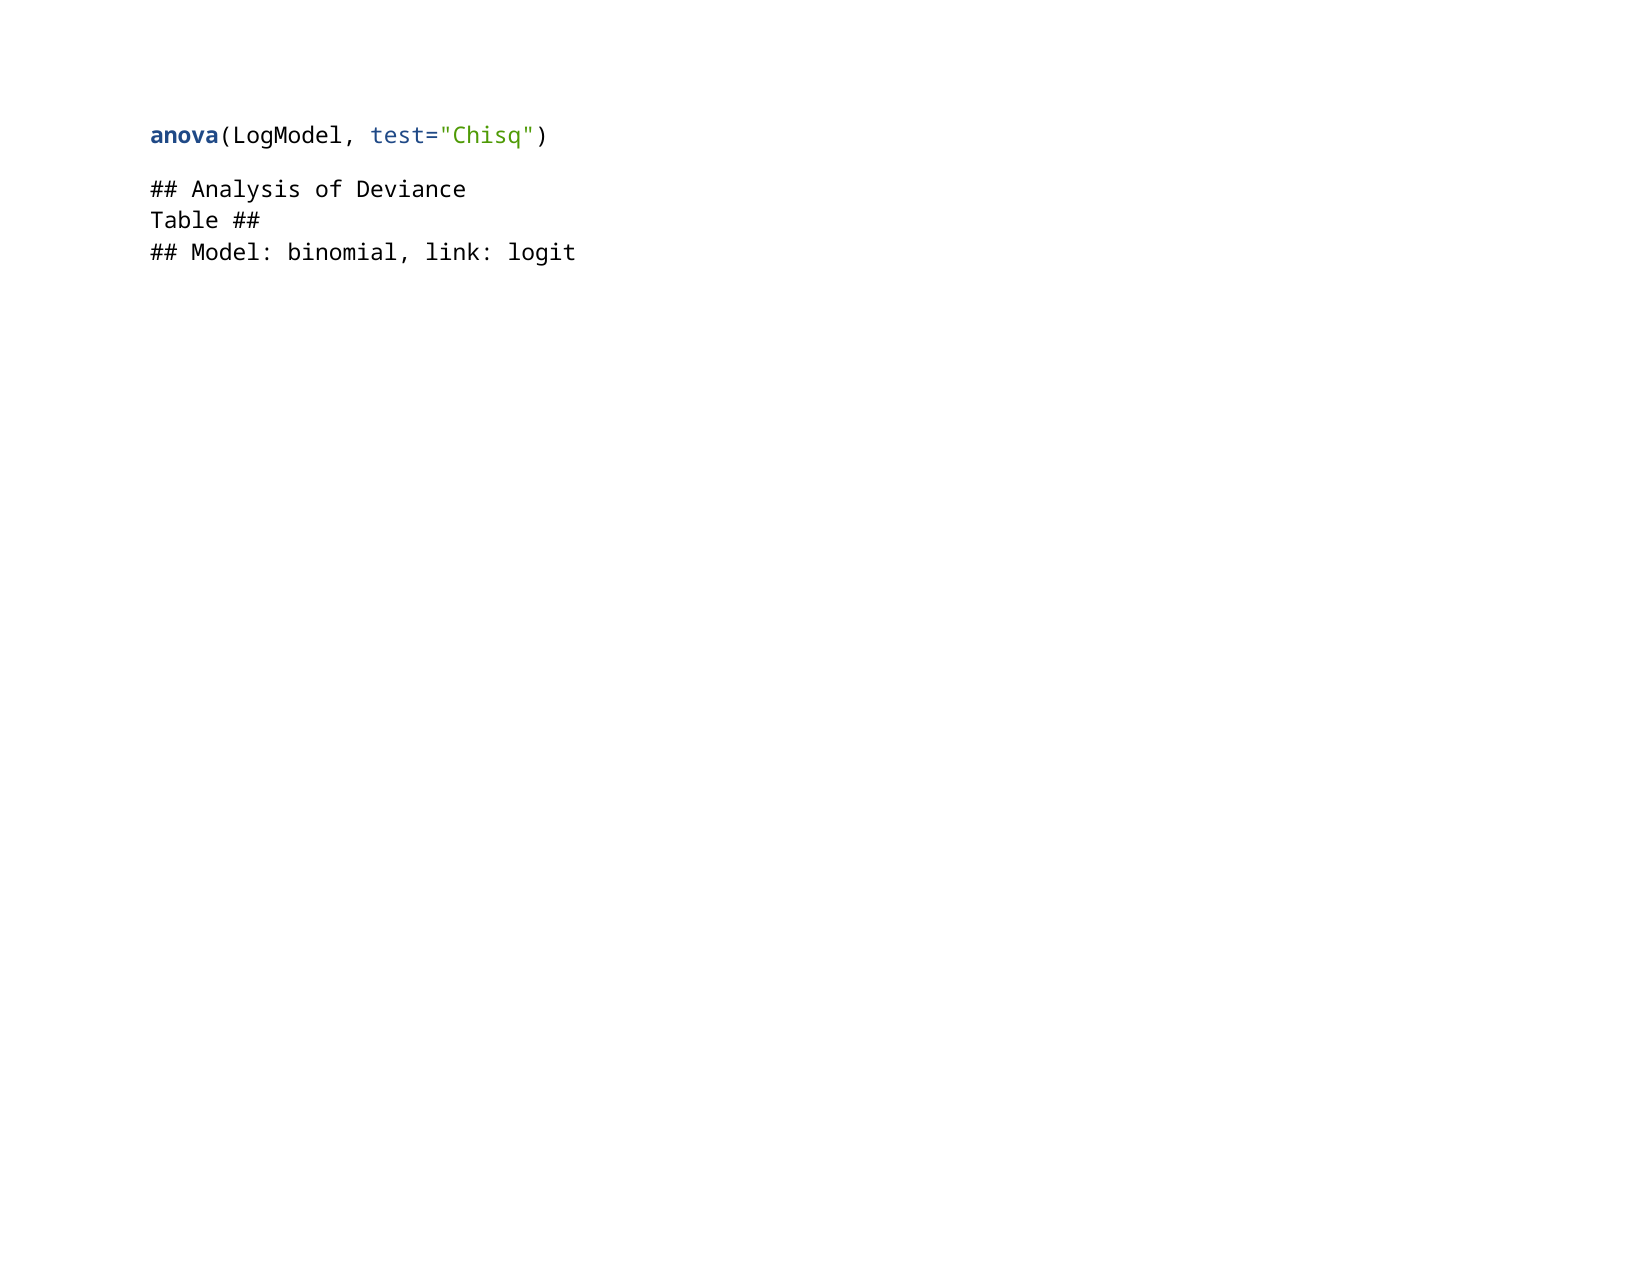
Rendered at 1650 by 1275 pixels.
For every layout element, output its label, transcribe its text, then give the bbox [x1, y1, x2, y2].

text ## Analysis of Deviance Table ## [150, 173, 538, 235]
text ## Model: binomial, link: logit [150, 235, 1592, 267]
text anova(LogModel, test="Chisq") [150, 119, 1592, 150]
